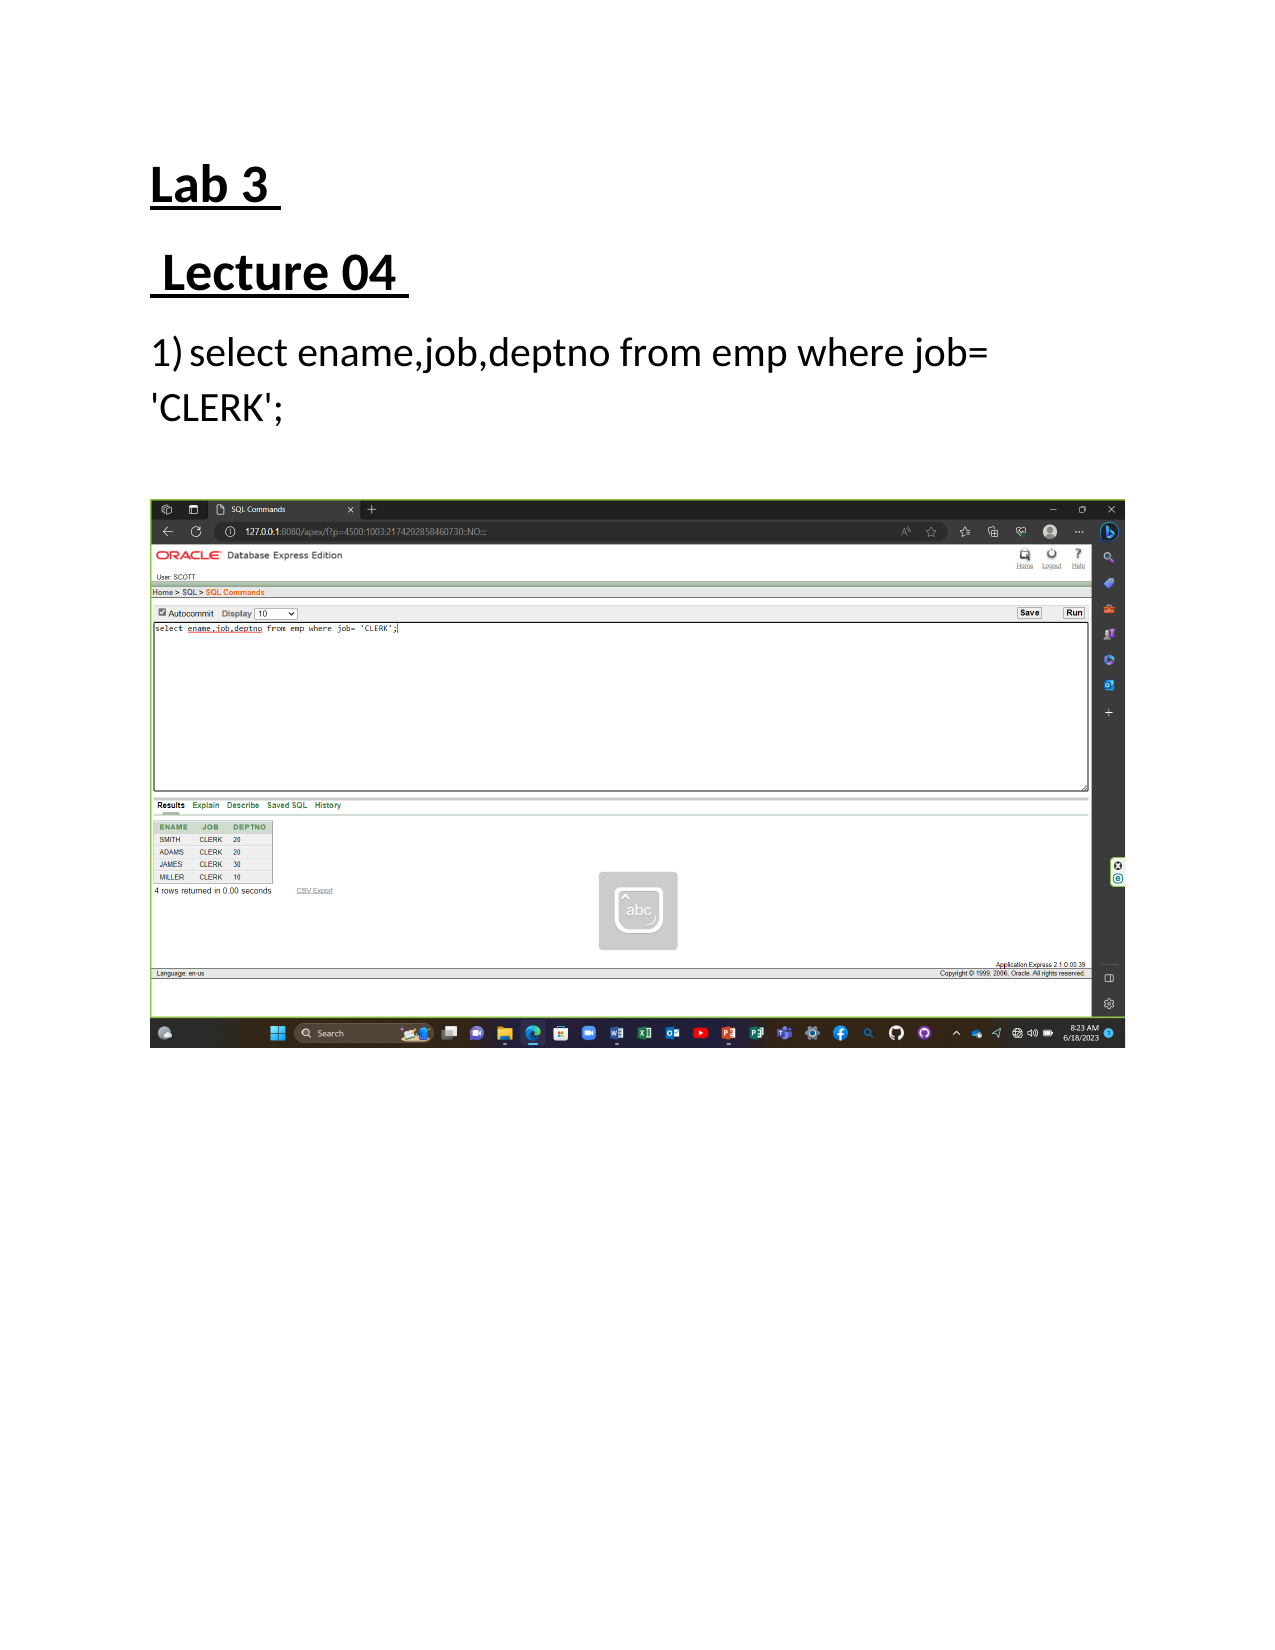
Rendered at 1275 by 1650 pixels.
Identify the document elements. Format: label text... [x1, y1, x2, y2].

picture [150, 499, 1125, 1048]
text 1) select ename,job,deptno from emp where job= 'CLERK'; [150, 326, 1125, 432]
text Lecture 04 [150, 238, 1125, 304]
text Lab 3 [150, 150, 1125, 216]
